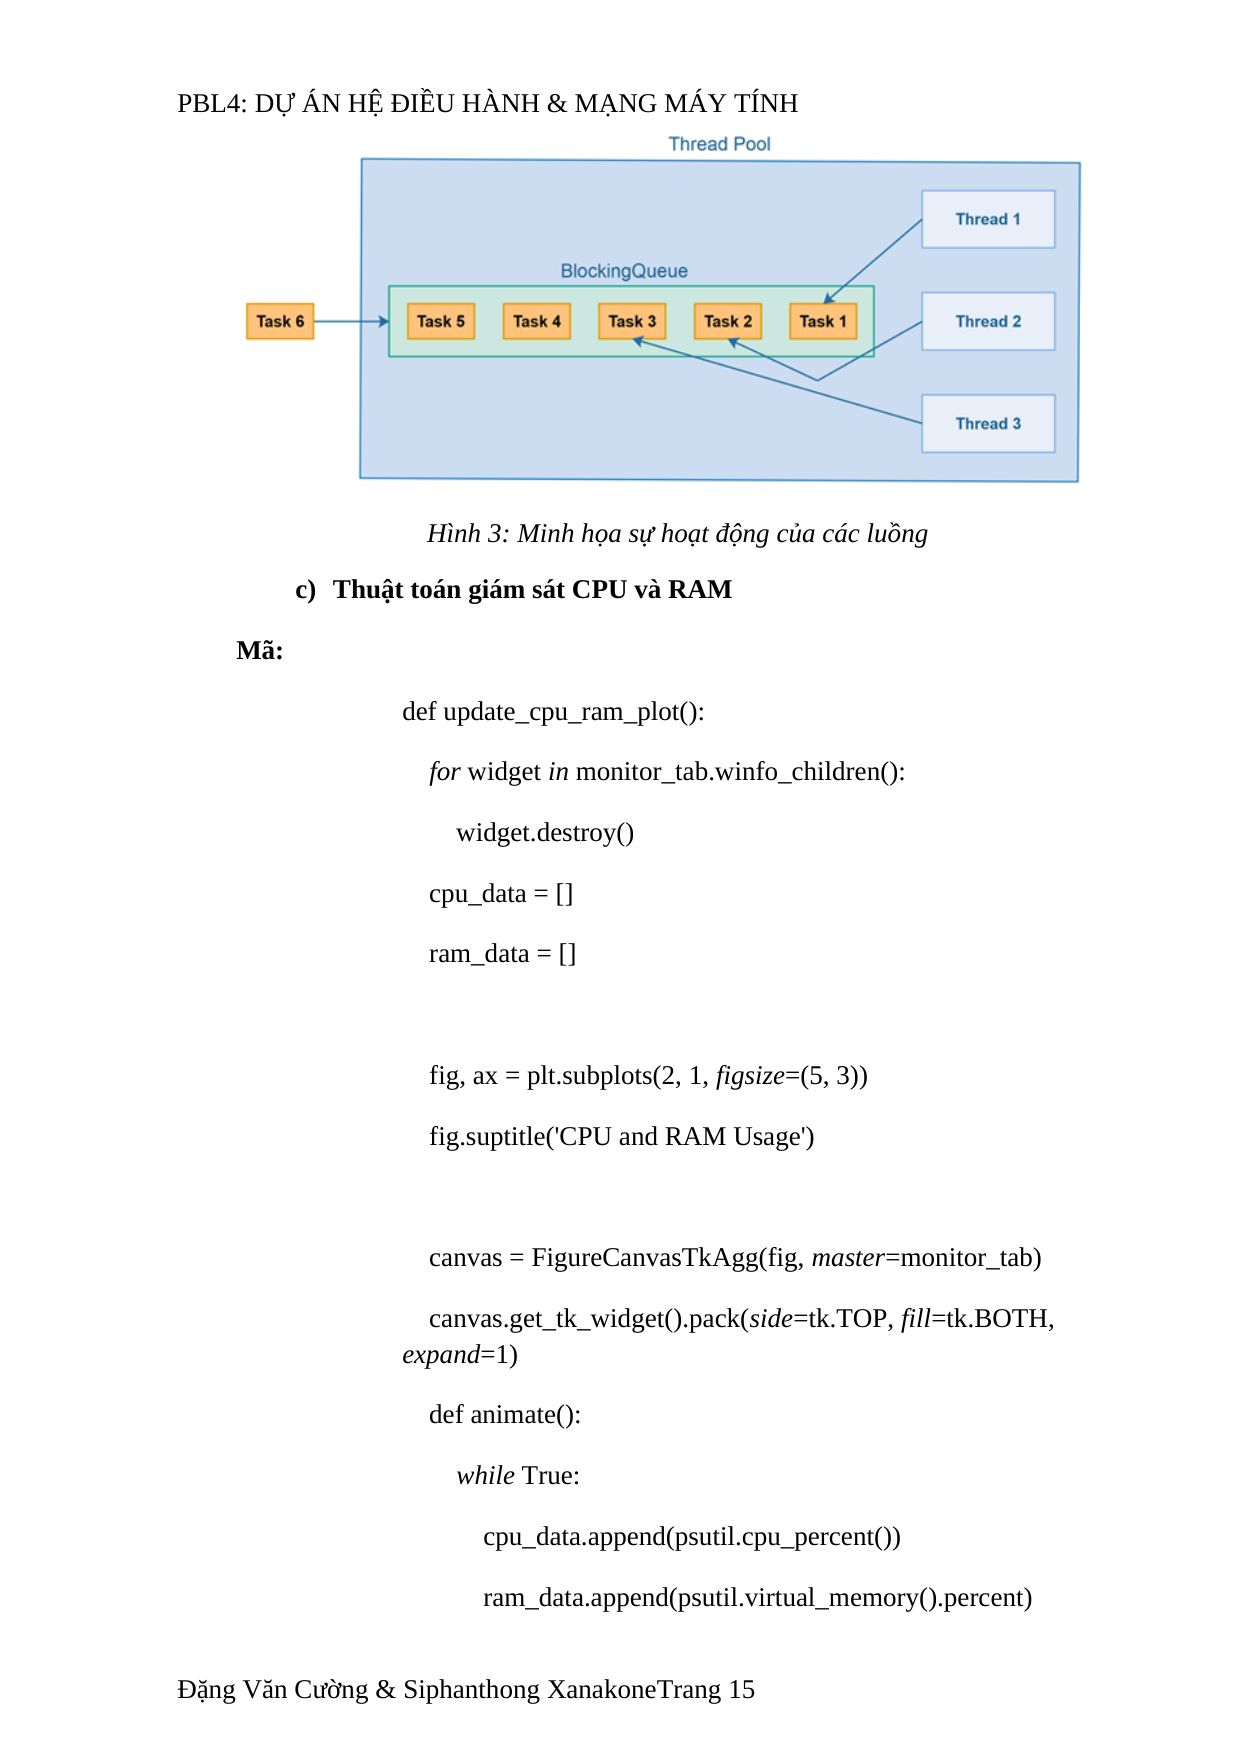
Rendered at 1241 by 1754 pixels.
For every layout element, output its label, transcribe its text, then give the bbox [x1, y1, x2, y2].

text Mã: [177, 634, 1122, 665]
picture [237, 125, 1089, 488]
text while True: [402, 1459, 1122, 1490]
list Thuật toán giám sát CPU và RAM [295, 573, 1122, 604]
text cpu_data = [] [402, 877, 1122, 908]
text def update_cpu_ram_plot(): [402, 695, 1122, 726]
text canvas = FigureCanvasTkAgg(fig, master=monitor_tab) [402, 1241, 1122, 1272]
text widget.destroy() [402, 816, 1122, 847]
text for widget in monitor_tab.winfo_children(): [402, 755, 1122, 787]
text ram_data = [] [402, 938, 1122, 969]
text ram_data.append(psutil.virtual_memory().percent) [402, 1581, 1122, 1612]
text Hình 3: Minh họa sự hoạt động của các luồng [177, 517, 1122, 548]
text def animate(): [402, 1398, 1122, 1429]
text fig, ax = plt.subplots(2, 1, figsize=(5, 3)) [402, 1059, 1122, 1090]
text canvas.get_tk_widget().pack(side=tk.TOP, fill=tk.BOTH, expand=1) [402, 1302, 1122, 1369]
text fig.suptitle('CPU and RAM Usage') [402, 1120, 1122, 1151]
text cpu_data.append(psutil.cpu_percent()) [402, 1520, 1122, 1551]
